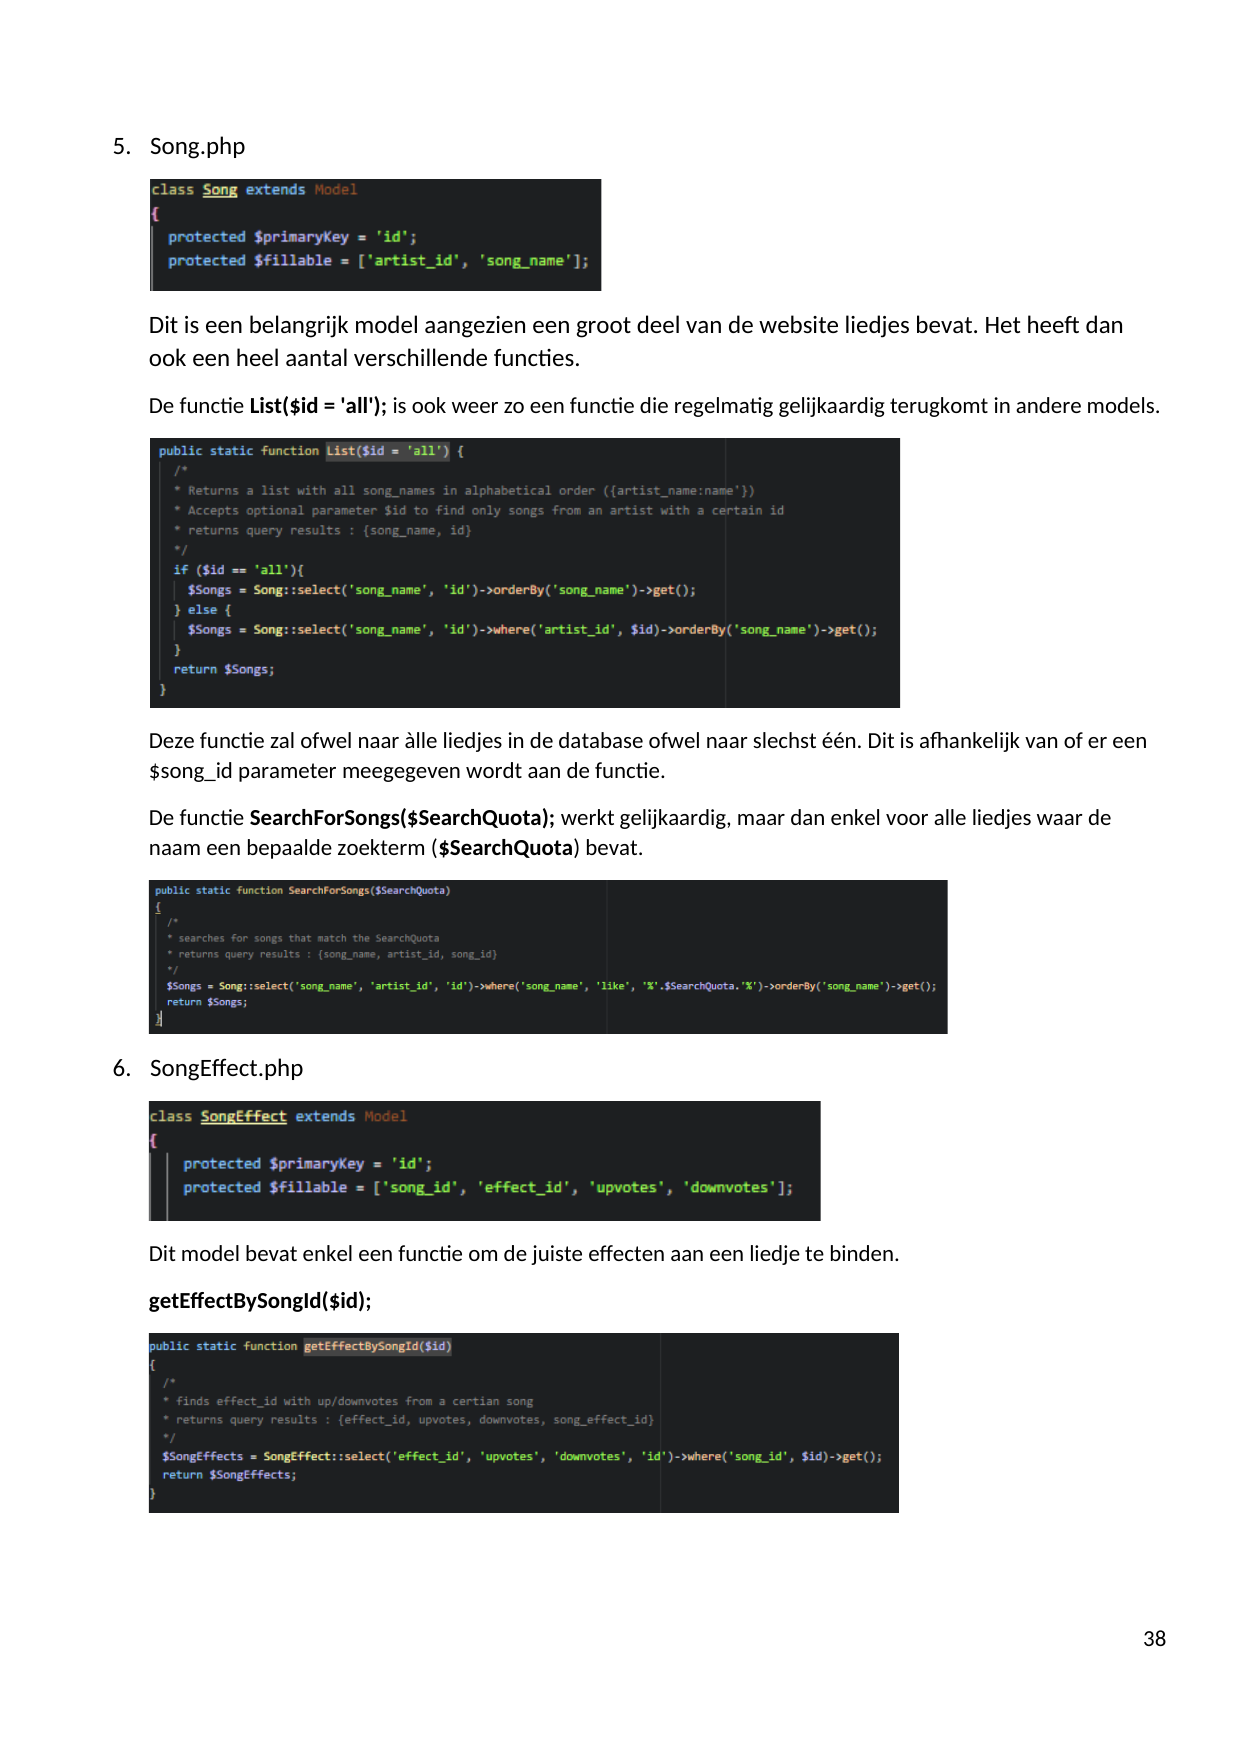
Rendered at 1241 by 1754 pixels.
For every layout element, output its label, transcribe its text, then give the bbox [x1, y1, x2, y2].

picture [148, 880, 948, 1034]
list SongEffect.php [112, 1052, 1165, 1083]
text getEffectBySongId($id); [75, 1286, 1165, 1314]
text Dit is een belangrijk model aangezien een groot deel van de website liedjes bevat. Het heeft dan ook een heel aantal verschillende functies. [149, 309, 1165, 373]
picture [150, 438, 901, 708]
list Song.php [112, 130, 1165, 160]
text De functie SearchForSongs($SearchQuota); werkt gelijkaardig, maar dan enkel voor alle liedjes waar de naam een bepaalde zoekterm ($SearchQuota) bevat. [149, 803, 1165, 861]
picture [148, 1333, 899, 1513]
text Dit model bevat enkel een functie om de juiste effecten aan een liedje te binden. [75, 1239, 1165, 1267]
picture [148, 1101, 821, 1221]
text De functie List($id = 'all'); is ook weer zo een functie die regelmatig gelijkaardig terugkomt in andere models. [149, 392, 1165, 420]
picture [150, 179, 602, 291]
text Deze functie zal ofwel naar àlle liedjes in de database ofwel naar slechst één. Dit is afhankelijk van of er een $song_id parameter meegegeven wordt aan de functie. [149, 726, 1165, 784]
